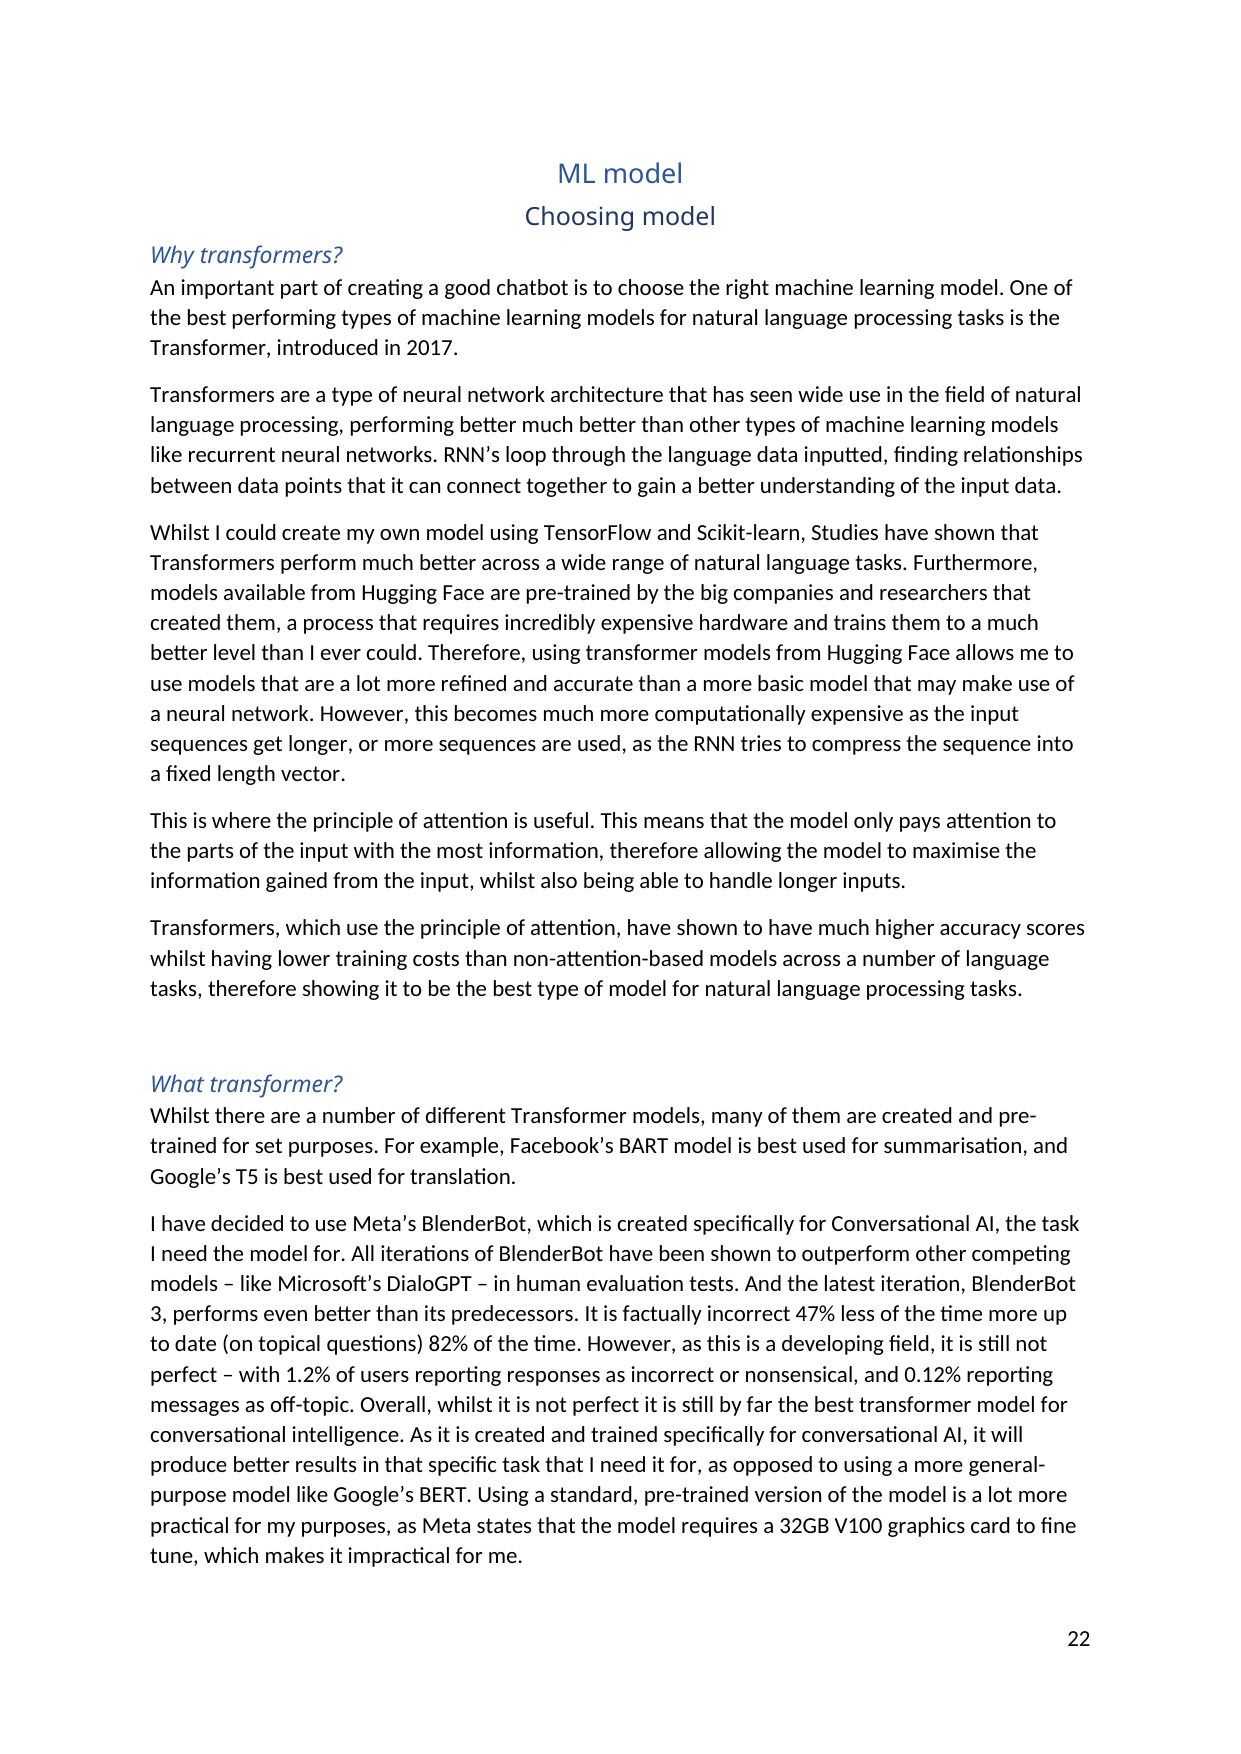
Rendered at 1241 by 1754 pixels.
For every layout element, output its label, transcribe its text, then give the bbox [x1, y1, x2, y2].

text I have decided to use Meta’s BlenderBot, which is created specifically for Conversational AI, the task I need the model for. All iterations of BlenderBot have been shown to outperform other competing models – like Microsoft’s DialoGPT – in human evaluation tests. And the latest iteration, BlenderBot 3, performs even better than its predecessors. It is factually incorrect 47% less of the time more up to date (on topical questions) 82% of the time. However, as this is a developing field, it is still not perfect – with 1.2% of users reporting responses as incorrect or nonsensical, and 0.12% reporting messages as off-topic. Overall, whilst it is not perfect it is still by far the best transformer model for conversational intelligence. As it is created and trained specifically for conversational AI, it will produce better results in that specific task that I need it for, as opposed to using a more general-purpose model like Google’s BERT. Using a standard, pre-trained version of the model is a lot more practical for my purposes, as Meta states that the model requires a 32GB V100 graphics card to fine tune, which makes it impractical for me. [150, 1209, 1090, 1569]
text Whilst there are a number of different Transformer models, many of them are created and pre-trained for set purposes. For example, Facebook’s BART model is best used for summarisation, and Google’s T5 is best used for translation. [150, 1101, 1090, 1190]
text Transformers are a type of neural network architecture that has seen wide use in the field of natural language processing, performing better much better than other types of machine learning models like recurrent neural networks. RNN’s loop through the language data inputted, finding relationships between data points that it can connect together to gain a better understanding of the input data. [150, 380, 1090, 499]
text This is where the principle of attention is useful. This means that the model only pays attention to the parts of the input with the most information, therefore allowing the model to maximise the information gained from the input, whilst also being able to handle longer inputs. [150, 806, 1090, 894]
text Transformers, which use the principle of attention, have shown to have much higher accuracy scores whilst having lower training costs than non-attention-based models across a number of language tasks, therefore showing it to be the best type of model for natural language processing tasks. [150, 913, 1090, 1002]
subtitle What transformer? [150, 1068, 1090, 1099]
subtitle Why transformers? [150, 239, 1090, 270]
text An important part of creating a good chatbot is to choose the right machine learning model. One of the best performing types of machine learning models for natural language processing tasks is the Transformer, introduced in 2017. [150, 273, 1090, 361]
subtitle Choosing model [150, 198, 1090, 232]
subtitle ML model [150, 154, 1090, 191]
text Whilst I could create my own model using TensorFlow and Scikit-learn, Studies have shown that Transformers perform much better across a wide range of natural language tasks. Furthermore, models available from Hugging Face are pre-trained by the big companies and researchers that created them, a process that requires incredibly expensive hardware and trains them to a much better level than I ever could. Therefore, using transformer models from Hugging Face allows me to use models that are a lot more refined and accurate than a more basic model that may make use of a neural network. However, this becomes much more computationally expensive as the input sequences get longer, or more sequences are used, as the RNN tries to compress the sequence into a fixed length vector. [150, 518, 1090, 787]
